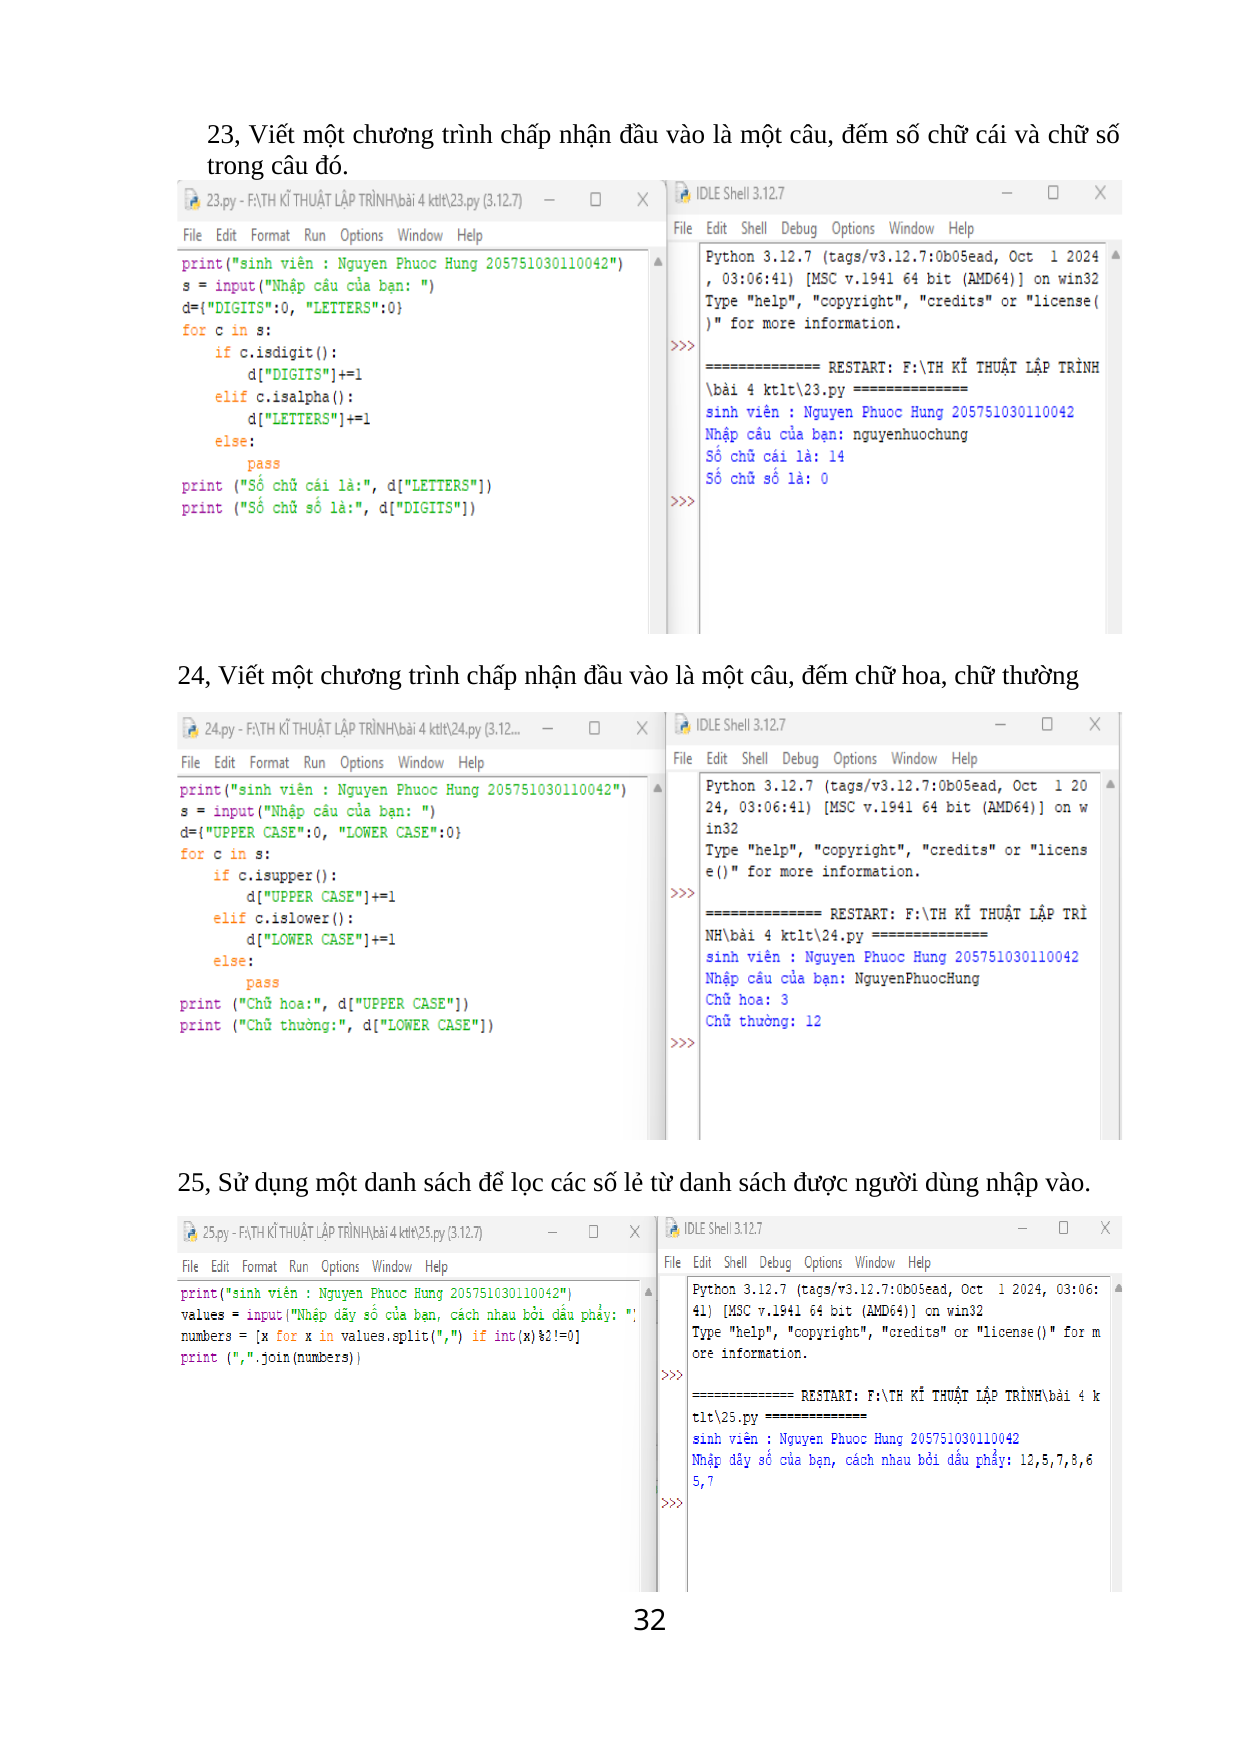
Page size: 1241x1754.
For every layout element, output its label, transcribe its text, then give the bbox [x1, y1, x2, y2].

text 23, Viết một chương trình chấp nhận đầu vào là một câu, đếm số chữ cái và chữ số trong câu đó. [207, 118, 1122, 180]
picture [177, 712, 1123, 1140]
text 24, Viết một chương trình chấp nhận đầu vào là một câu, đếm chữ hoa, chữ thường [177, 659, 1122, 690]
picture [177, 1216, 1123, 1592]
picture [177, 180, 1123, 634]
text 25, Sử dụng một danh sách để lọc các số lẻ từ danh sách được người dùng nhập vào. [177, 1166, 1122, 1216]
